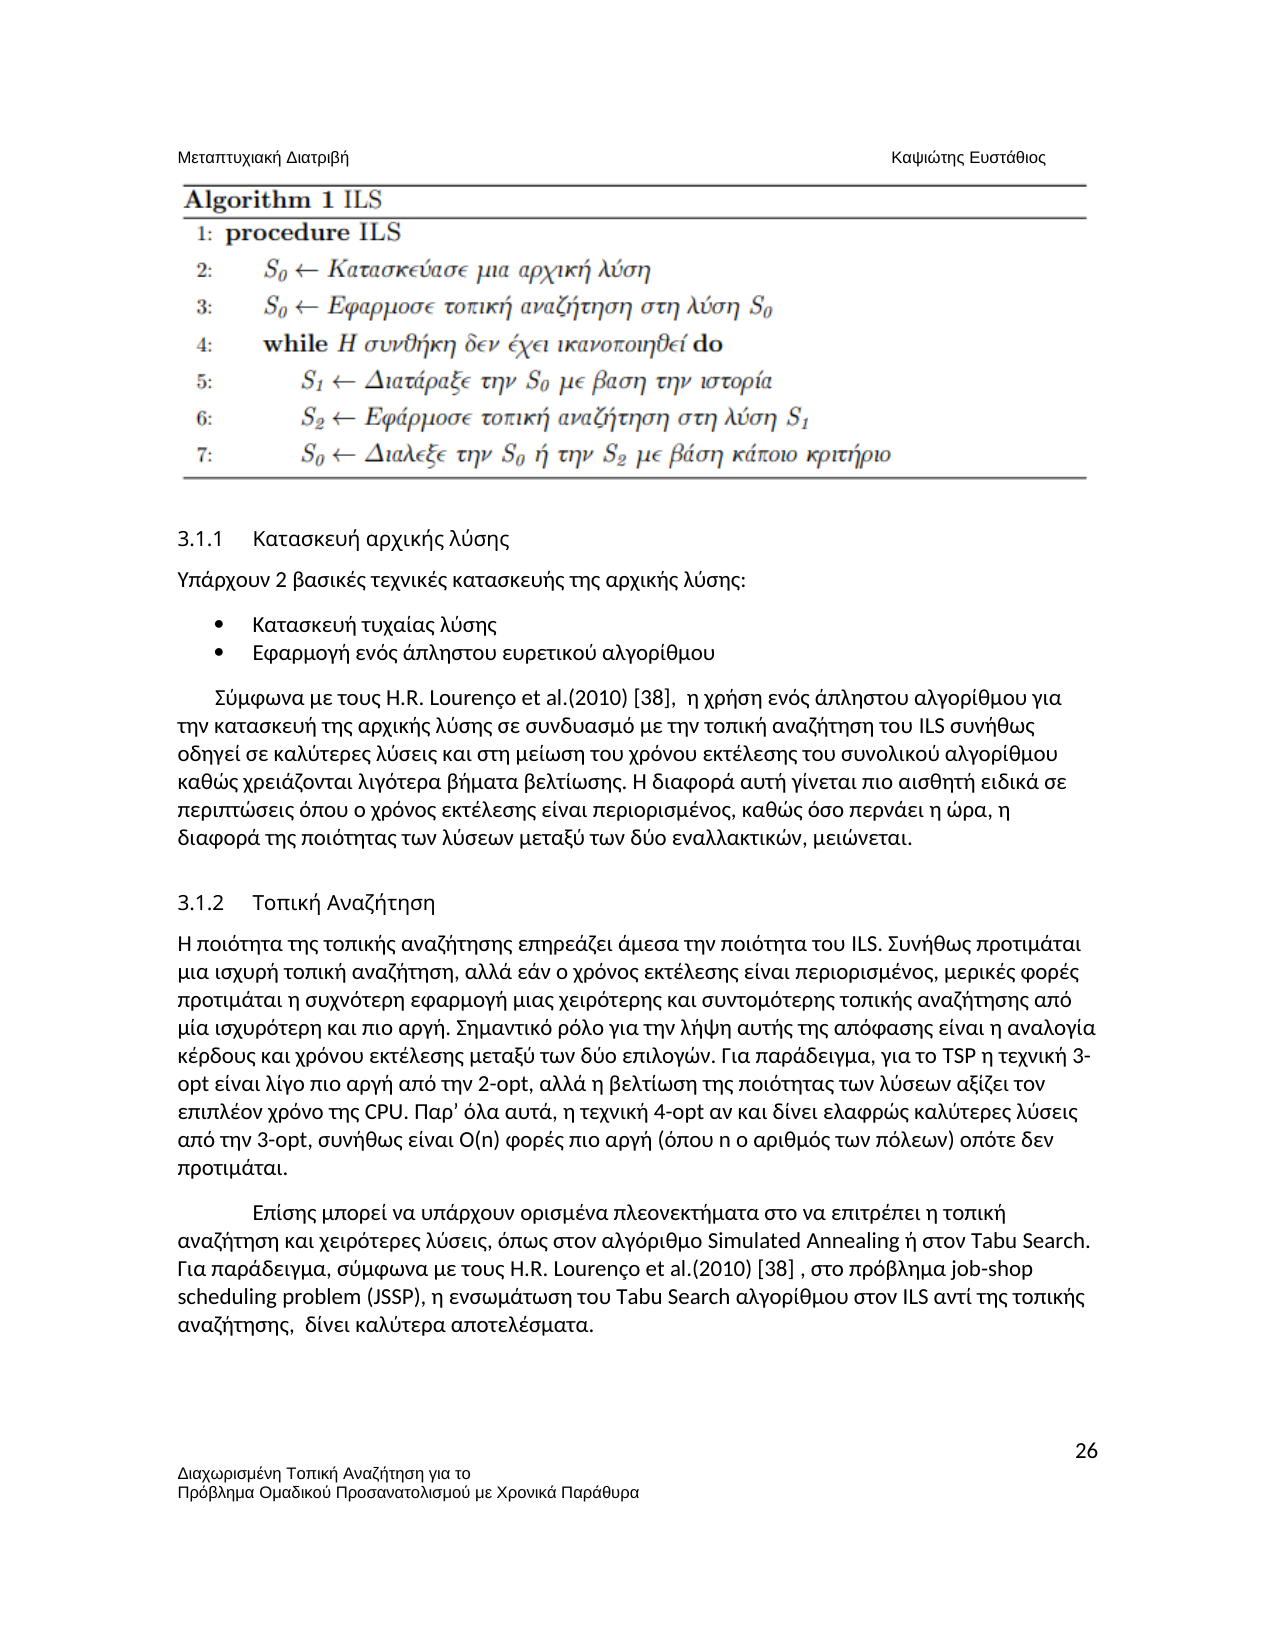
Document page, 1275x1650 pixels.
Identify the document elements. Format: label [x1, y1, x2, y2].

picture [177, 177, 1098, 487]
